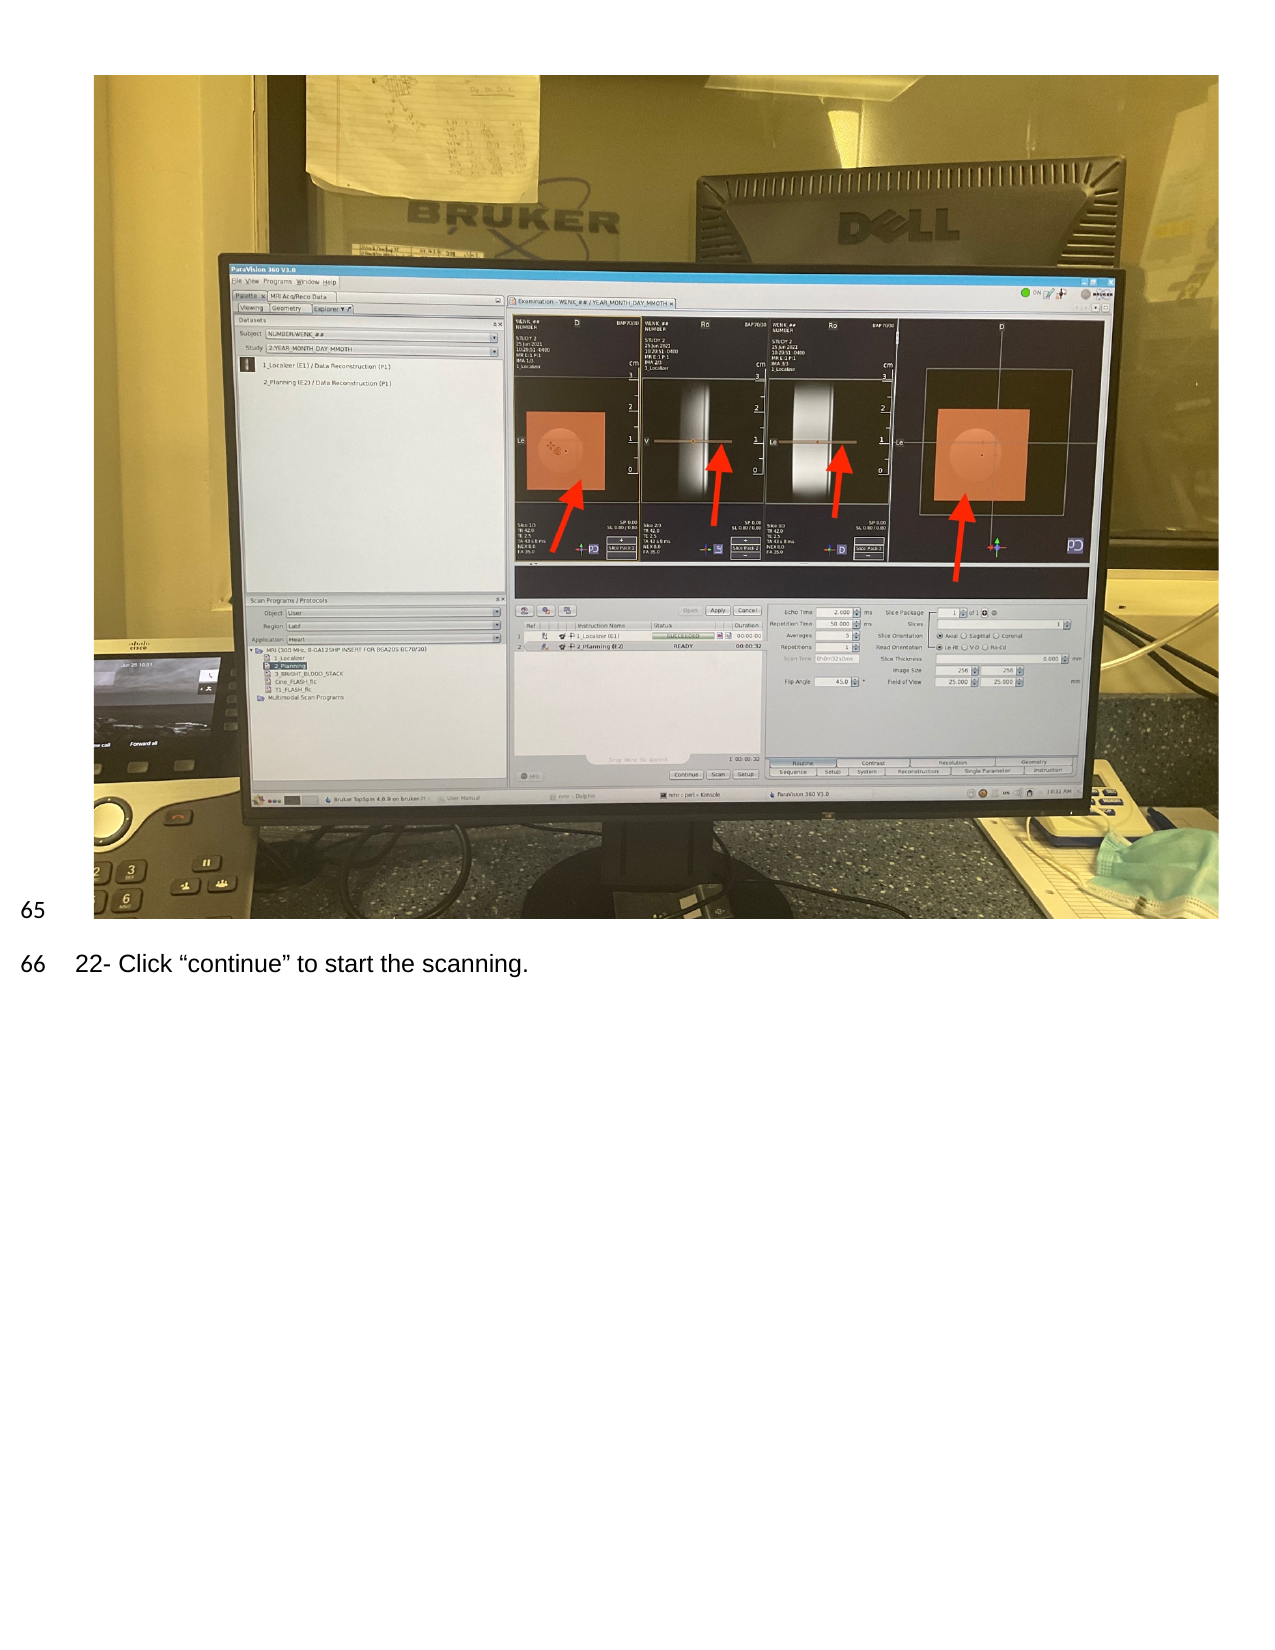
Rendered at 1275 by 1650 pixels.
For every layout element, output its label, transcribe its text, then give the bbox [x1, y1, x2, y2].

text 22- Click “continue” to start the scanning. [75, 949, 1200, 978]
